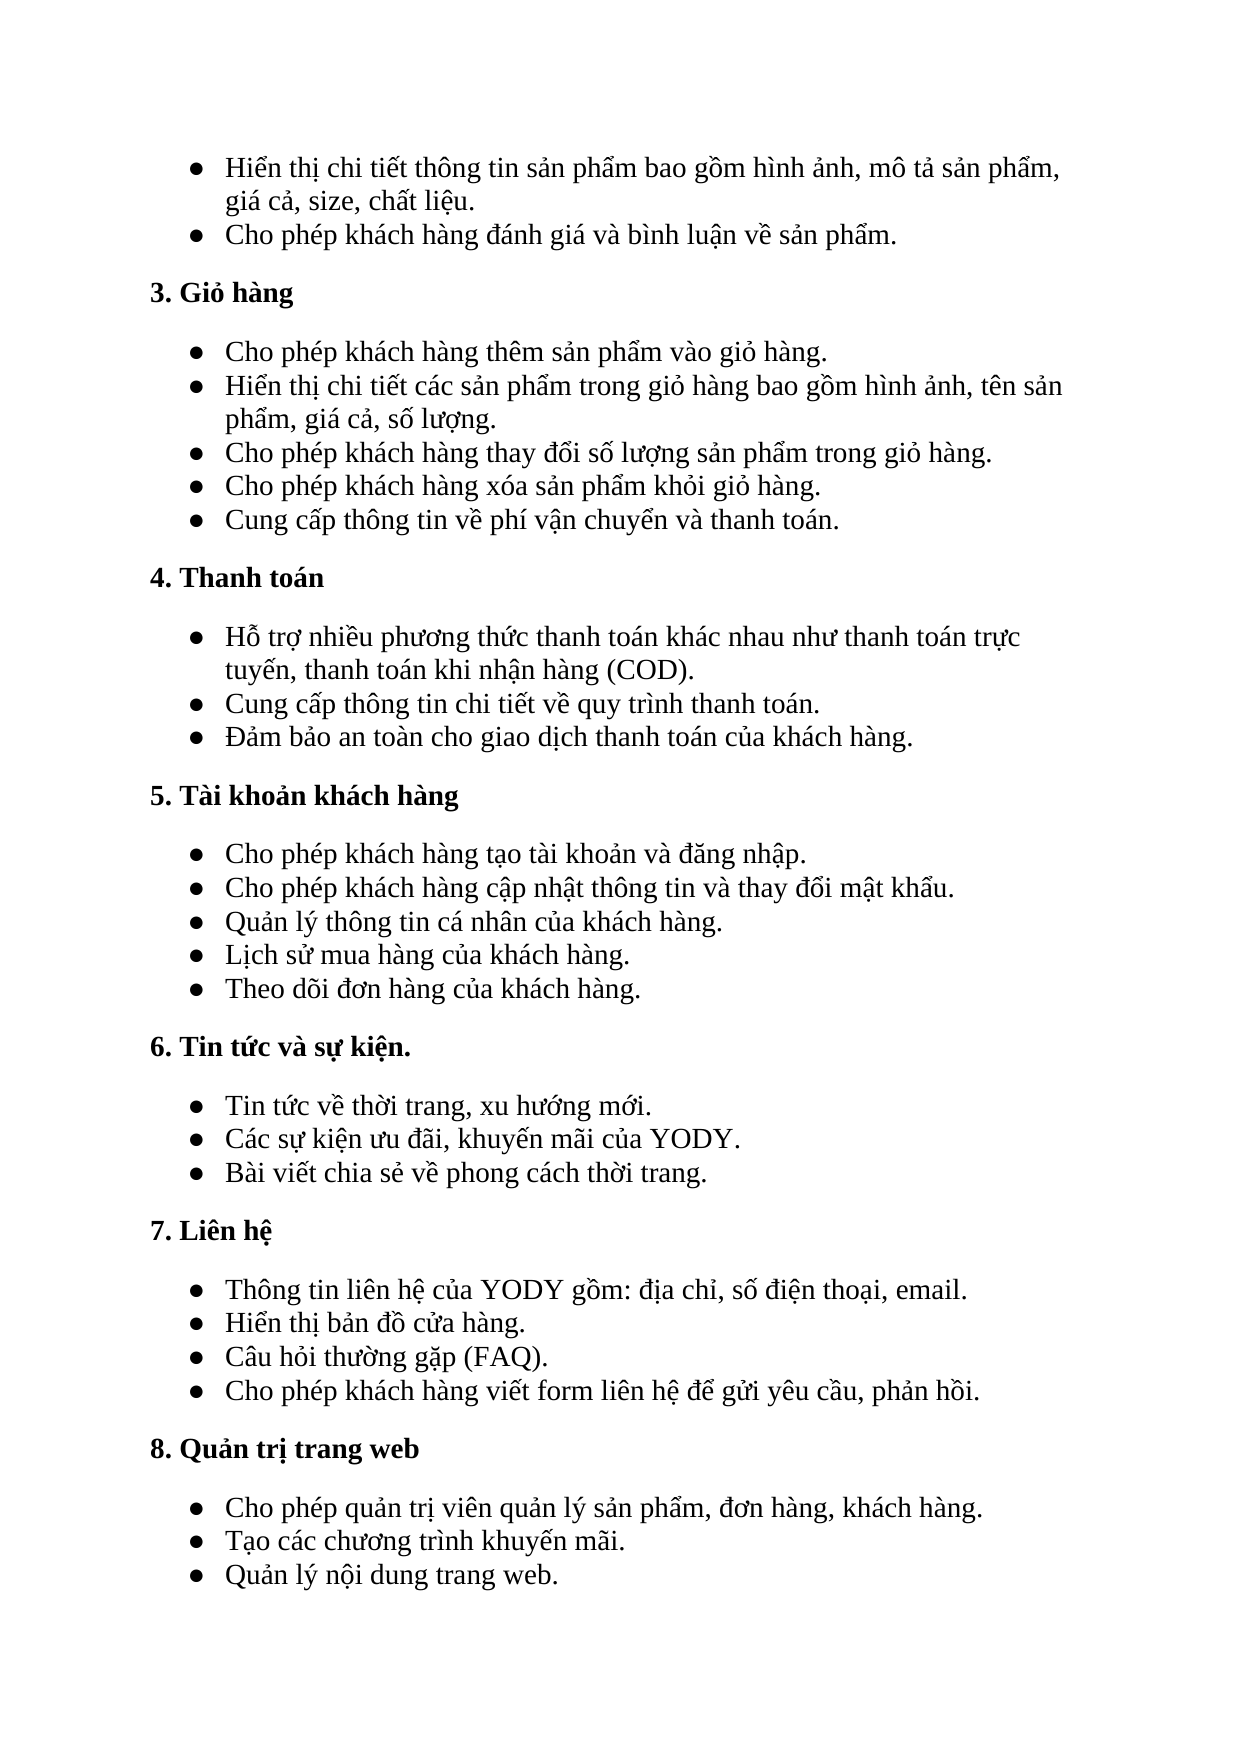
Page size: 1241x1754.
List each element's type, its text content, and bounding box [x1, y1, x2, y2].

list Cho phép khách hàng xóa sản phẩm khỏi giỏ hàng. [187, 468, 1090, 502]
text 5. Tài khoản khách hàng [150, 778, 1090, 812]
text 7. Liên hệ [150, 1213, 1090, 1247]
list Cho phép khách hàng viết form liên hệ để gửi yêu cầu, phản hồi. [187, 1373, 1090, 1406]
list Hiển thị chi tiết thông tin sản phẩm bao gồm hình ảnh, mô tả sản phẩm, giá cả, size, chất liệu. [187, 150, 1090, 217]
list Cho phép khách hàng cập nhật thông tin và thay đổi mật khẩu. [187, 870, 1090, 904]
list Lịch sử mua hàng của khách hàng. [187, 937, 1090, 971]
text 6. Tin tức và sự kiện. [150, 1029, 1090, 1063]
text 8. Quản trị trang web [150, 1431, 1090, 1465]
list Cho phép khách hàng tạo tài khoản và đăng nhập. [187, 837, 1090, 870]
list Hiển thị chi tiết các sản phẩm trong giỏ hàng bao gồm hình ảnh, tên sản phẩm, giá cả, số lượng. [187, 368, 1090, 435]
list Cho phép khách hàng thêm sản phẩm vào giỏ hàng. [187, 334, 1090, 368]
list Tin tức về thời trang, xu hướng mới. [187, 1088, 1090, 1121]
list Bài viết chia sẻ về phong cách thời trang. [187, 1155, 1090, 1188]
list Cho phép khách hàng đánh giá và bình luận về sản phẩm. [187, 217, 1090, 251]
list Đảm bảo an toàn cho giao dịch thanh toán của khách hàng. [187, 719, 1090, 753]
text 4. Thanh toán [150, 560, 1090, 594]
list Quản lý thông tin cá nhân của khách hàng. [187, 904, 1090, 937]
list Cho phép khách hàng thay đổi số lượng sản phẩm trong giỏ hàng. [187, 435, 1090, 468]
list Theo dõi đơn hàng của khách hàng. [187, 971, 1090, 1004]
text 3. Giỏ hàng [150, 276, 1090, 309]
list Tạo các chương trình khuyến mãi. [187, 1523, 1090, 1557]
list Câu hỏi thường gặp (FAQ). [187, 1339, 1090, 1373]
list Hỗ trợ nhiều phương thức thanh toán khác nhau như thanh toán trực tuyến, thanh toán khi nhận hàng (COD). [187, 619, 1090, 686]
list Các sự kiện ưu đãi, khuyến mãi của YODY. [187, 1121, 1090, 1155]
list Cung cấp thông tin chi tiết về quy trình thanh toán. [187, 686, 1090, 719]
list Quản lý nội dung trang web. [187, 1557, 1090, 1590]
list Cung cấp thông tin về phí vận chuyển và thanh toán. [187, 502, 1090, 535]
list Cho phép quản trị viên quản lý sản phẩm, đơn hàng, khách hàng. [187, 1490, 1090, 1523]
list Hiển thị bản đồ cửa hàng. [187, 1306, 1090, 1339]
list Thông tin liên hệ của YODY gồm: địa chỉ, số điện thoại, email. [187, 1272, 1090, 1306]
